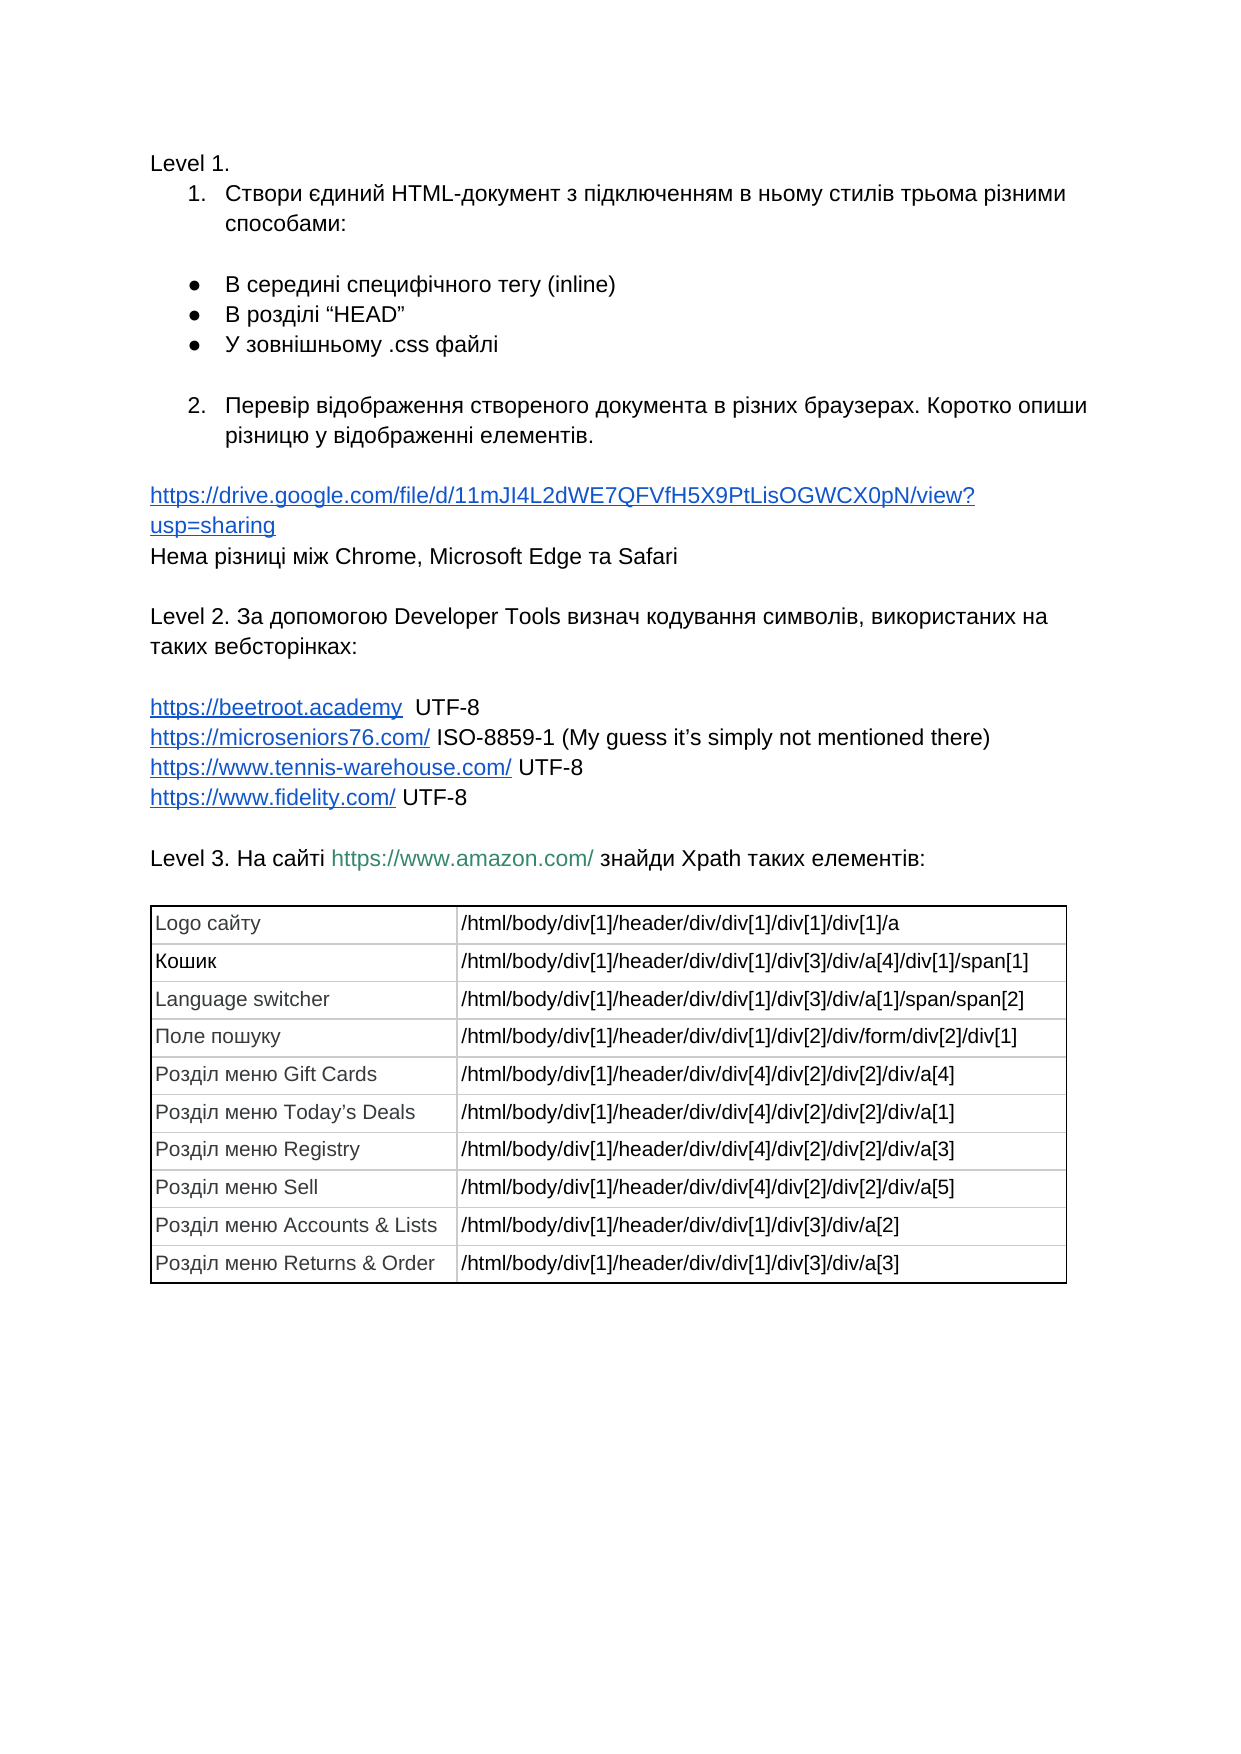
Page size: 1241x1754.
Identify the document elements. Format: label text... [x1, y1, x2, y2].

table_cell Розділ меню Gift Cards [152, 1058, 456, 1094]
text Level 1. [150, 150, 1090, 176]
text https://beetroot.academy UTF-8 [150, 694, 1090, 720]
text https://microseniors76.com/ ISO-8859-1 (My guess it’s simply not mentioned there) [150, 724, 1090, 750]
list В середині специфічного тегу (inline) [187, 271, 1090, 297]
text https://www.fidelity.com/ UTF-8 [150, 784, 1090, 811]
table_cell /html/body/div[1]/header/div/div[4]/div[2]/div[2]/div/a[5] [458, 1171, 1066, 1207]
table_cell /html/body/div[1]/header/div/div[1]/div[3]/div/a[1]/span/span[2] [458, 982, 1066, 1018]
table_cell /html/body/div[1]/header/div/div[4]/div[2]/div[2]/div/a[4] [458, 1058, 1066, 1094]
text Нема різниці між Chrome, Microsoft Edge та Safari [150, 543, 1090, 569]
table_cell Поле пошуку [152, 1020, 456, 1056]
list У зовнішньому .css файлі [187, 331, 1090, 358]
table_cell /html/body/div[1]/header/div/div[4]/div[2]/div[2]/div/a[1] [458, 1095, 1066, 1131]
list В розділі “HEAD” [187, 301, 1090, 327]
text Level 2. За допомогою Developer Tools визнач кодування символів, використаних на таких вебсторінках: [150, 603, 1090, 660]
list Створи єдиний HTML-документ з підключенням в ньому стилів трьома різними способами: [187, 180, 1090, 237]
table_cell Розділ меню Today’s Deals [152, 1095, 456, 1131]
table_cell /html/body/div[1]/header/div/div[1]/div[3]/div/a[4]/div[1]/span[1] [458, 945, 1066, 981]
list Перевір відображення створеного документа в різних браузерах. Коротко опиши різницю у відображенні елементів. [187, 392, 1090, 448]
table_cell Розділ меню Registry [152, 1133, 456, 1169]
table_cell Розділ меню Sell [152, 1171, 456, 1207]
text Level 3. На сайті https://www.amazon.com/ знайди Xpath таких елементів: [150, 845, 1090, 871]
table_cell Language switcher [152, 982, 456, 1018]
table_cell Розділ меню Returns & Order [152, 1246, 456, 1282]
table_cell /html/body/div[1]/header/div/div[1]/div[2]/div/form/div[2]/div[1] [458, 1020, 1066, 1056]
table_cell /html/body/div[1]/header/div/div[1]/div[3]/div/a[3] [458, 1246, 1066, 1282]
table_cell Кошик [152, 945, 456, 981]
table_header /html/body/div[1]/header/div/div[1]/div[1]/div[1]/a [458, 907, 1066, 943]
table_header Logo сайту [152, 907, 456, 943]
table_cell /html/body/div[1]/header/div/div[1]/div[3]/div/a[2] [458, 1208, 1066, 1244]
table_cell Розділ меню Accounts & Lists [152, 1208, 456, 1244]
text https://drive.google.com/file/d/11mJI4L2dWE7QFVfH5X9PtLisOGWCX0pN/view?usp=sharing [150, 482, 1090, 539]
table_cell /html/body/div[1]/header/div/div[4]/div[2]/div[2]/div/a[3] [458, 1133, 1066, 1169]
text https://www.tennis-warehouse.com/ UTF-8 [150, 754, 1090, 781]
